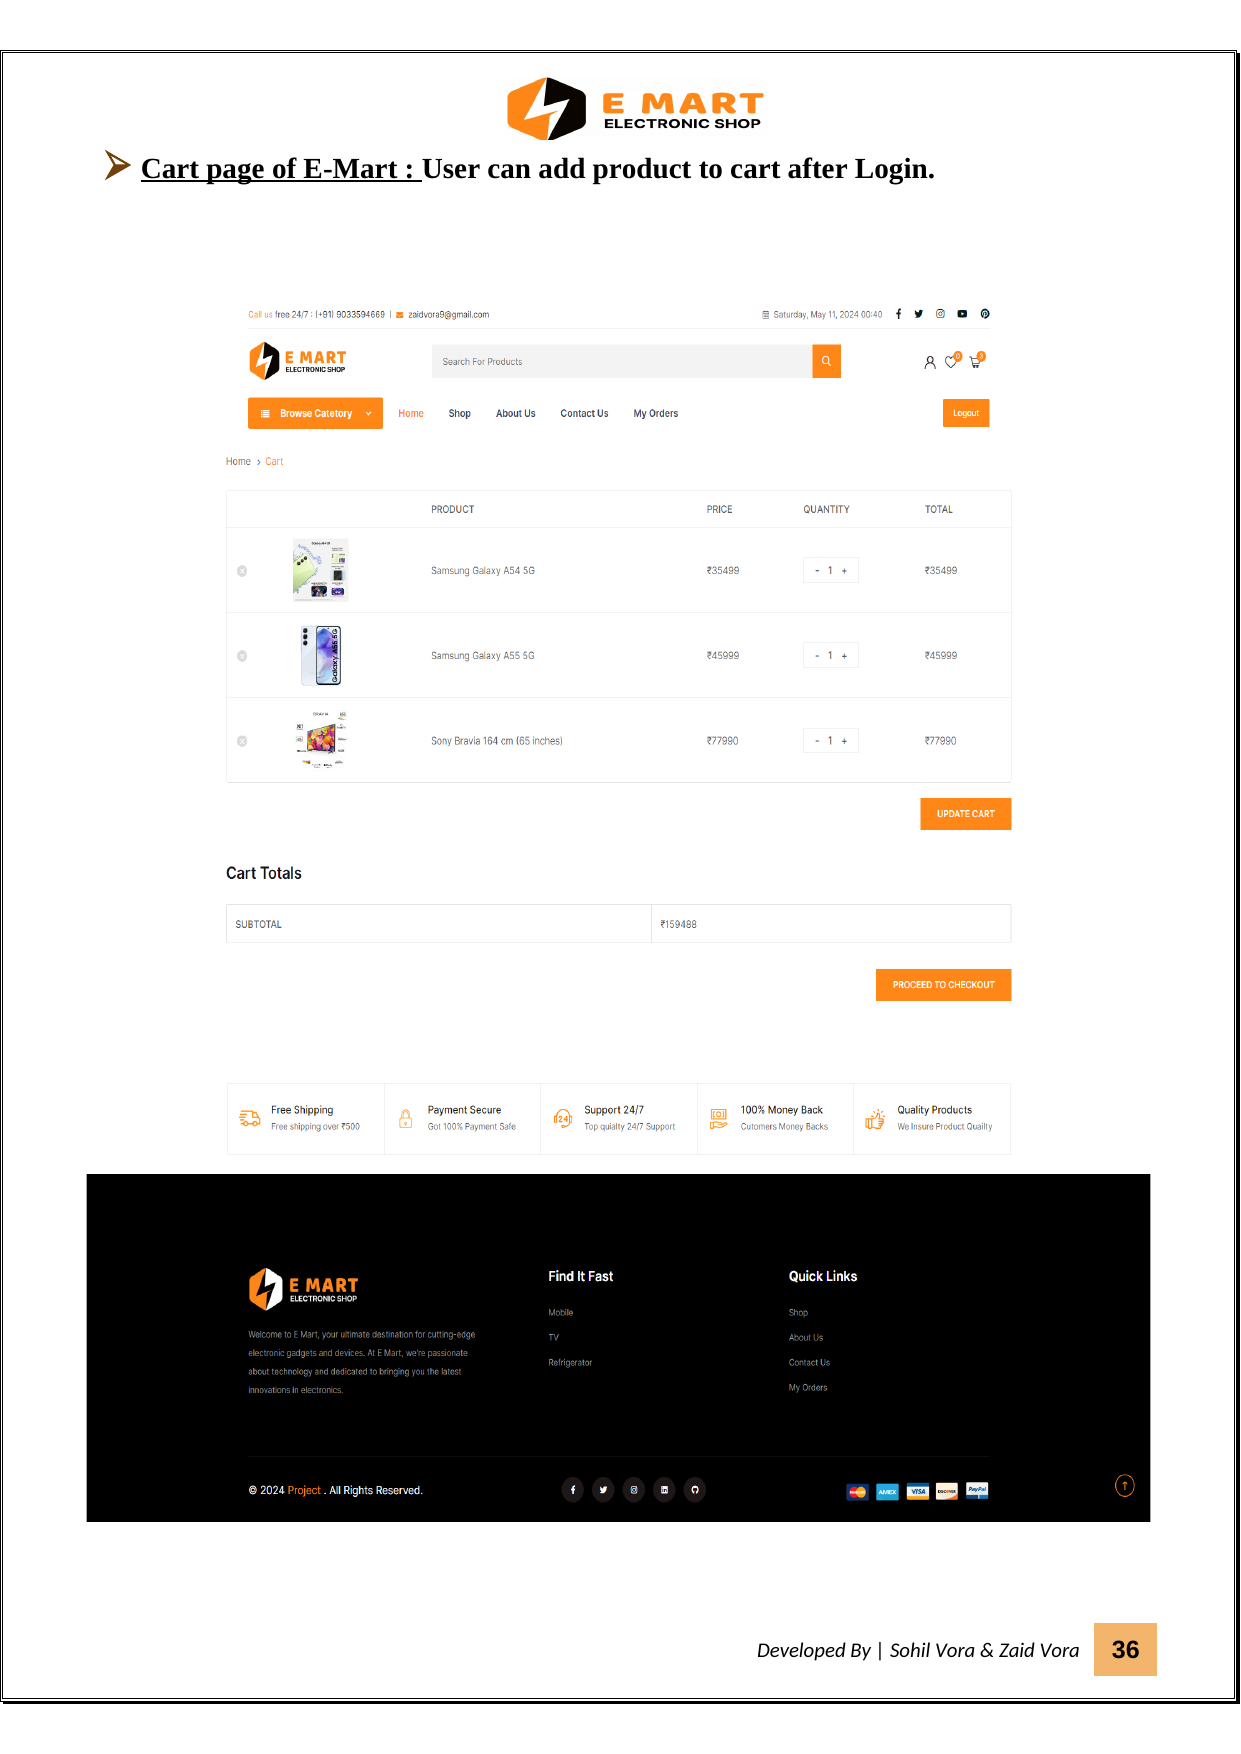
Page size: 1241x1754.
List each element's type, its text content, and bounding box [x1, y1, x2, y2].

picture [504, 76, 767, 139]
list Cart page of E-Mart : User can add product to cart after Login. [103, 151, 1234, 187]
picture [86, 300, 1151, 1522]
